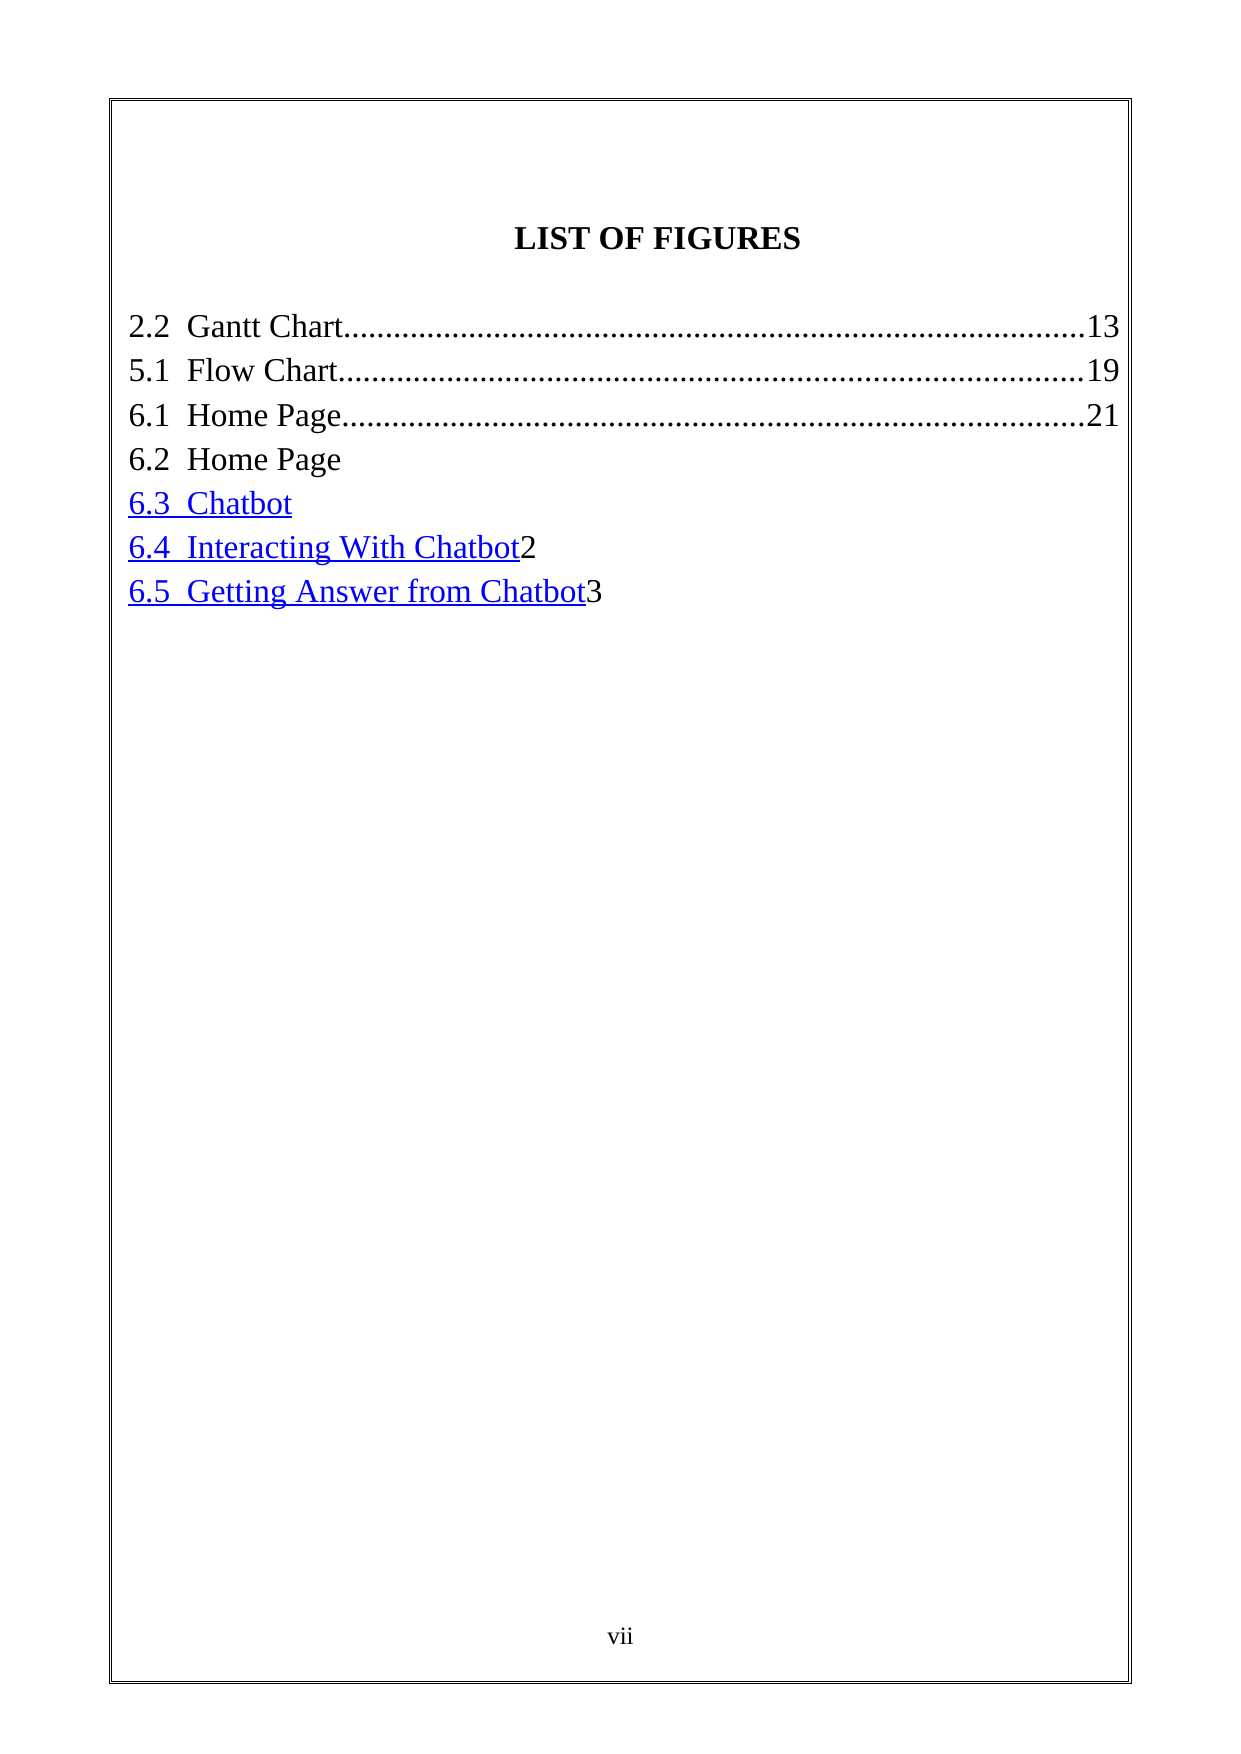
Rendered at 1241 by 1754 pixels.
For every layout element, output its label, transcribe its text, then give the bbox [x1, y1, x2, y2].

text 5.1 Flow Chart 19 [120, 351, 1120, 389]
text 6.1 Home Page 21 [120, 395, 1120, 433]
text 2.2 Gantt Chart 13 [120, 307, 1120, 345]
text 6.5 Getting Answer from Chatbot 213 [120, 571, 1120, 609]
text 6.2 Home Page 21 [120, 439, 1120, 477]
text 6.4 Interacting With Chatbot 212 [120, 527, 1120, 565]
text LIST OF FIGURES [195, 218, 1120, 257]
text 6.3 Chatbot 221 [120, 483, 1120, 521]
